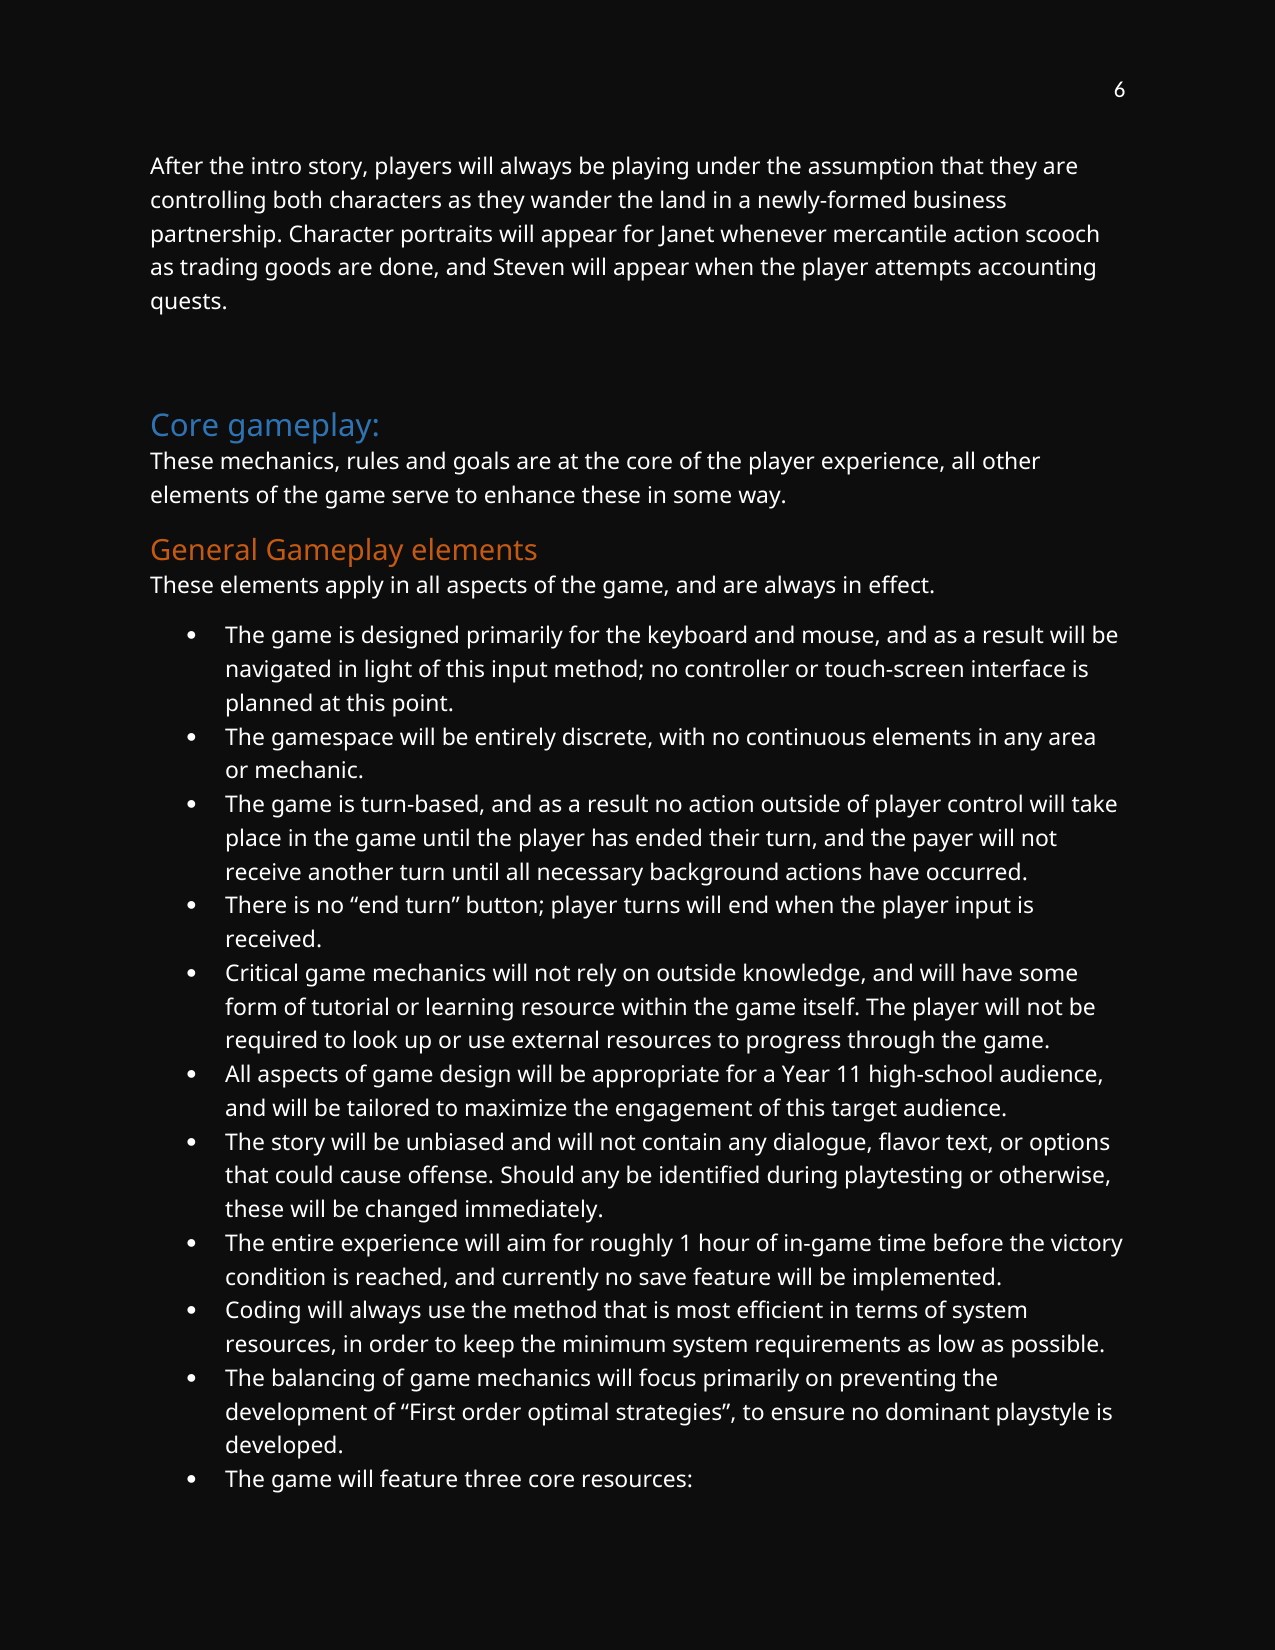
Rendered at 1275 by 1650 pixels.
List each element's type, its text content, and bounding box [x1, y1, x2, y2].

list All aspects of game design will be appropriate for a Year 11 high-school audience, and will be tailored to maximize the engagement of this target audience. [187, 1058, 1125, 1123]
list The gamespace will be entirely discrete, with no continuous elements in any area or mechanic. [187, 721, 1125, 786]
list Coding will always use the method that is most efficient in terms of system resources, in order to keep the minimum system requirements as low as possible. [187, 1294, 1125, 1359]
subtitle Core gameplay: [150, 402, 1125, 445]
list The balancing of game mechanics will focus primarily on preventing the development of “First order optimal strategies”, to ensure no dominant playstyle is developed. [187, 1362, 1125, 1461]
list The game is turn-based, and as a result no action outside of player control will take place in the game until the player has ended their turn, and the payer will not receive another turn until all necessary background actions have occurred. [187, 788, 1125, 887]
list The entire experience will aim for roughly 1 hour of in-game time before the victory condition is reached, and currently no save feature will be implemented. [187, 1227, 1125, 1292]
text These elements apply in all aspects of the game, and are always in effect. [150, 569, 1125, 600]
list The story will be unbiased and will not contain any dialogue, flavor text, or options that could cause offense. Should any be identified during playtesting or otherwise, these will be changed immediately. [187, 1126, 1125, 1224]
list The game will feature three core resources: [187, 1463, 1125, 1494]
subtitle General Gameplay elements [150, 529, 1125, 569]
text After the intro story, players will always be playing under the assumption that they are controlling both characters as they wander the land in a newly-formed business partnership. Character portraits will appear for Janet whenever mercantile action scooch as trading goods are done, and Steven will appear when the player attempts accounting quests. [150, 150, 1125, 316]
list There is no “end turn” button; player turns will end when the player input is received. [187, 889, 1125, 954]
text These mechanics, rules and goals are at the core of the player experience, all other elements of the game serve to enhance these in some way. [150, 445, 1125, 510]
list Critical game mechanics will not rely on outside knowledge, and will have some form of tutorial or learning resource within the game itself. The player will not be required to look up or use external resources to progress through the game. [187, 957, 1125, 1056]
list The game is designed primarily for the keyboard and mouse, and as a result will be navigated in light of this input method; no controller or touch-screen interface is planned at this point. [187, 619, 1125, 718]
